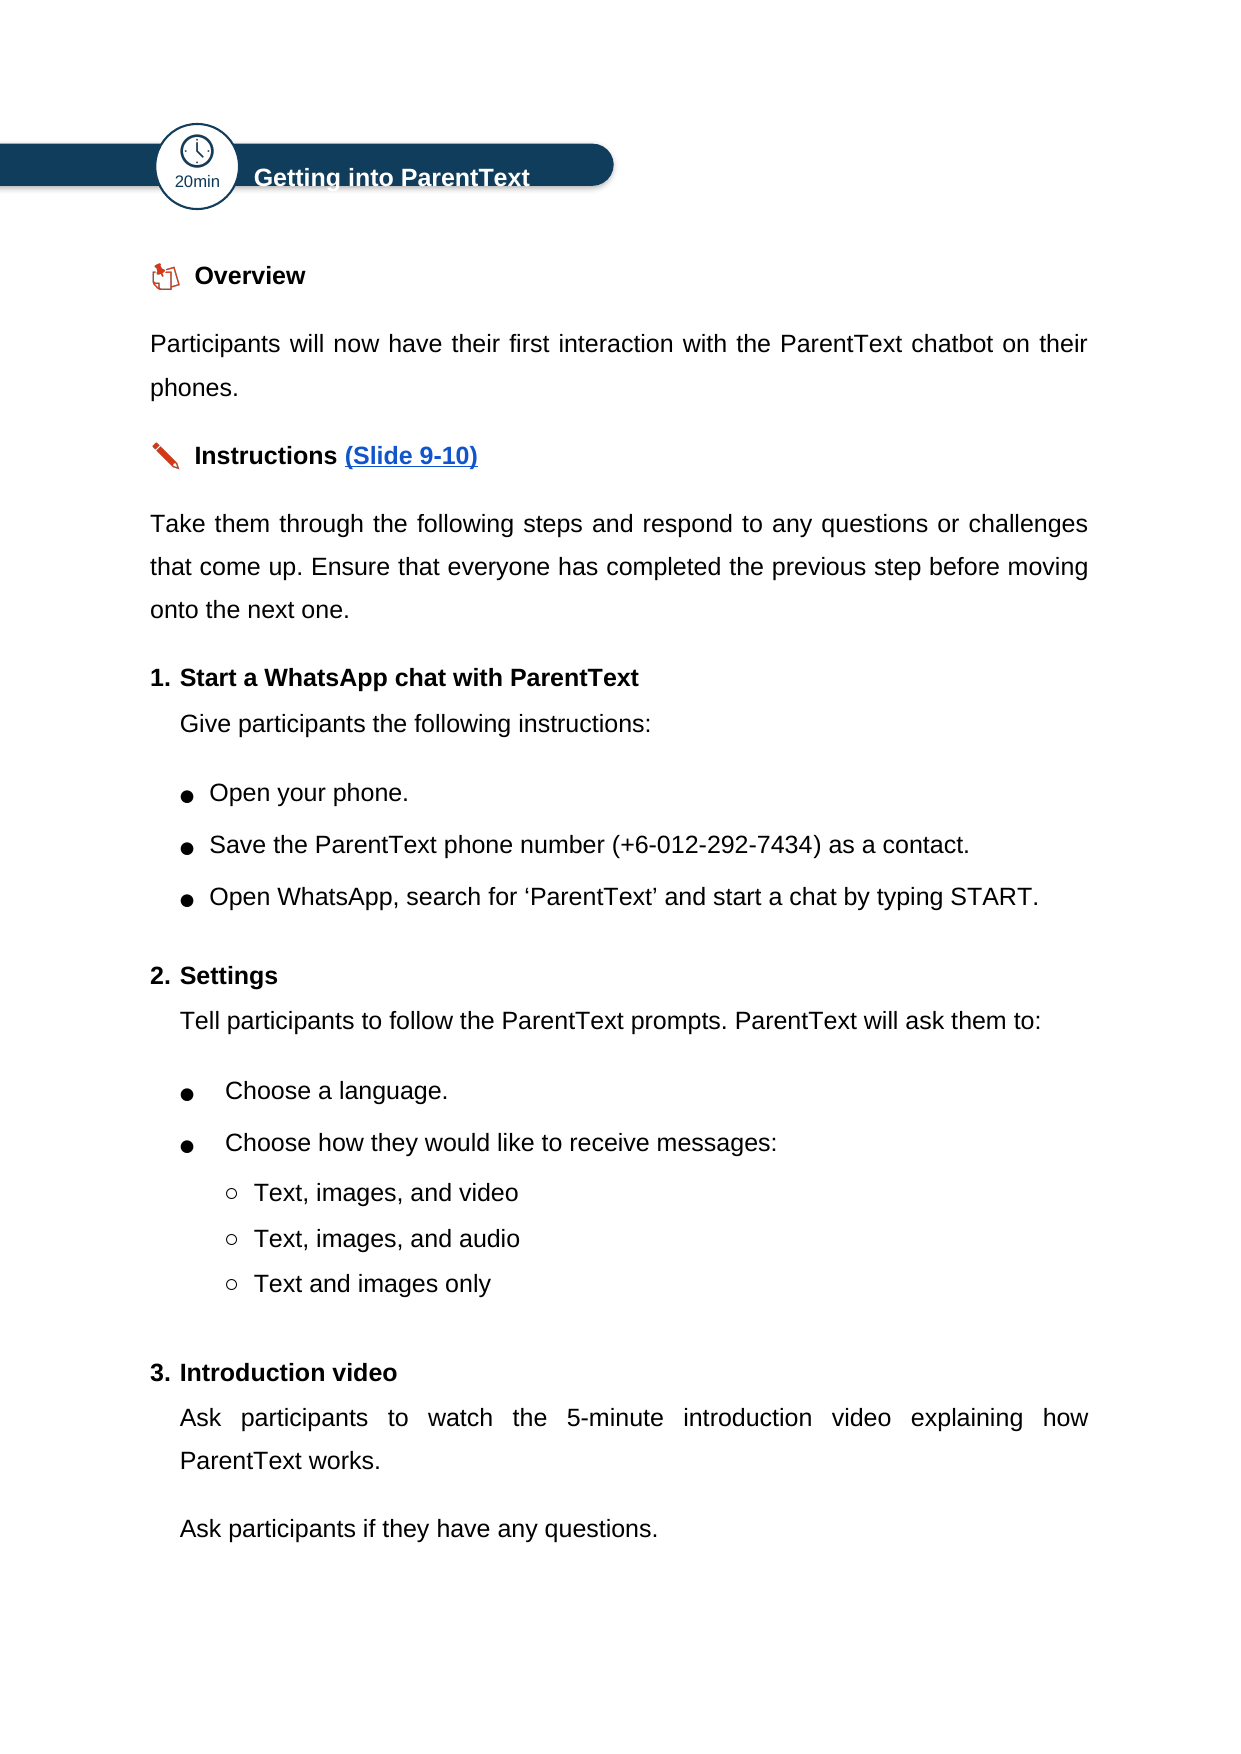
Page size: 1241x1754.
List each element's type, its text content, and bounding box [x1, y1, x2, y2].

list Choose a language. [179, 1074, 1090, 1109]
picture [150, 440, 182, 472]
text Take them through the following steps and respond to any questions or challenges that come up. Ensure that everyone has completed the previous step before moving onto the next one. [150, 509, 1090, 624]
text Tell participants to follow the ParentText prompts. ParentText will ask them to: [179, 1006, 1090, 1035]
text Ask participants if they have any questions. [179, 1514, 1090, 1543]
list Text and images only [224, 1269, 1090, 1298]
list Save the ParentText phone number (+6-012-292-7434) as a contact. [179, 828, 1090, 863]
picture [150, 261, 182, 293]
list Introduction video [150, 1358, 1090, 1386]
list Start a WhatsApp chat with ParentText [150, 663, 1090, 692]
list Open your phone. [179, 777, 1090, 811]
subtitle Getting into ParentText [253, 162, 1090, 191]
text Give participants the following instructions: [179, 709, 1090, 737]
text Ask participants to watch the 5-minute introduction video explaining how ParentText works. [179, 1403, 1090, 1475]
list Text, images, and audio [224, 1223, 1090, 1252]
text Instructions (Slide 9-10) [194, 441, 1090, 469]
text Overview [194, 261, 1090, 290]
text Participants will now have their first interaction with the ParentText chatbot on their phones. [150, 329, 1090, 401]
list Settings [150, 961, 1090, 989]
list Choose how they would like to receive messages: [179, 1126, 1090, 1160]
picture [176, 130, 218, 172]
list Text, images, and video [224, 1178, 1090, 1207]
list Open WhatsApp, search for ‘ParentText’ and start a chat by typing START. [179, 880, 1090, 914]
